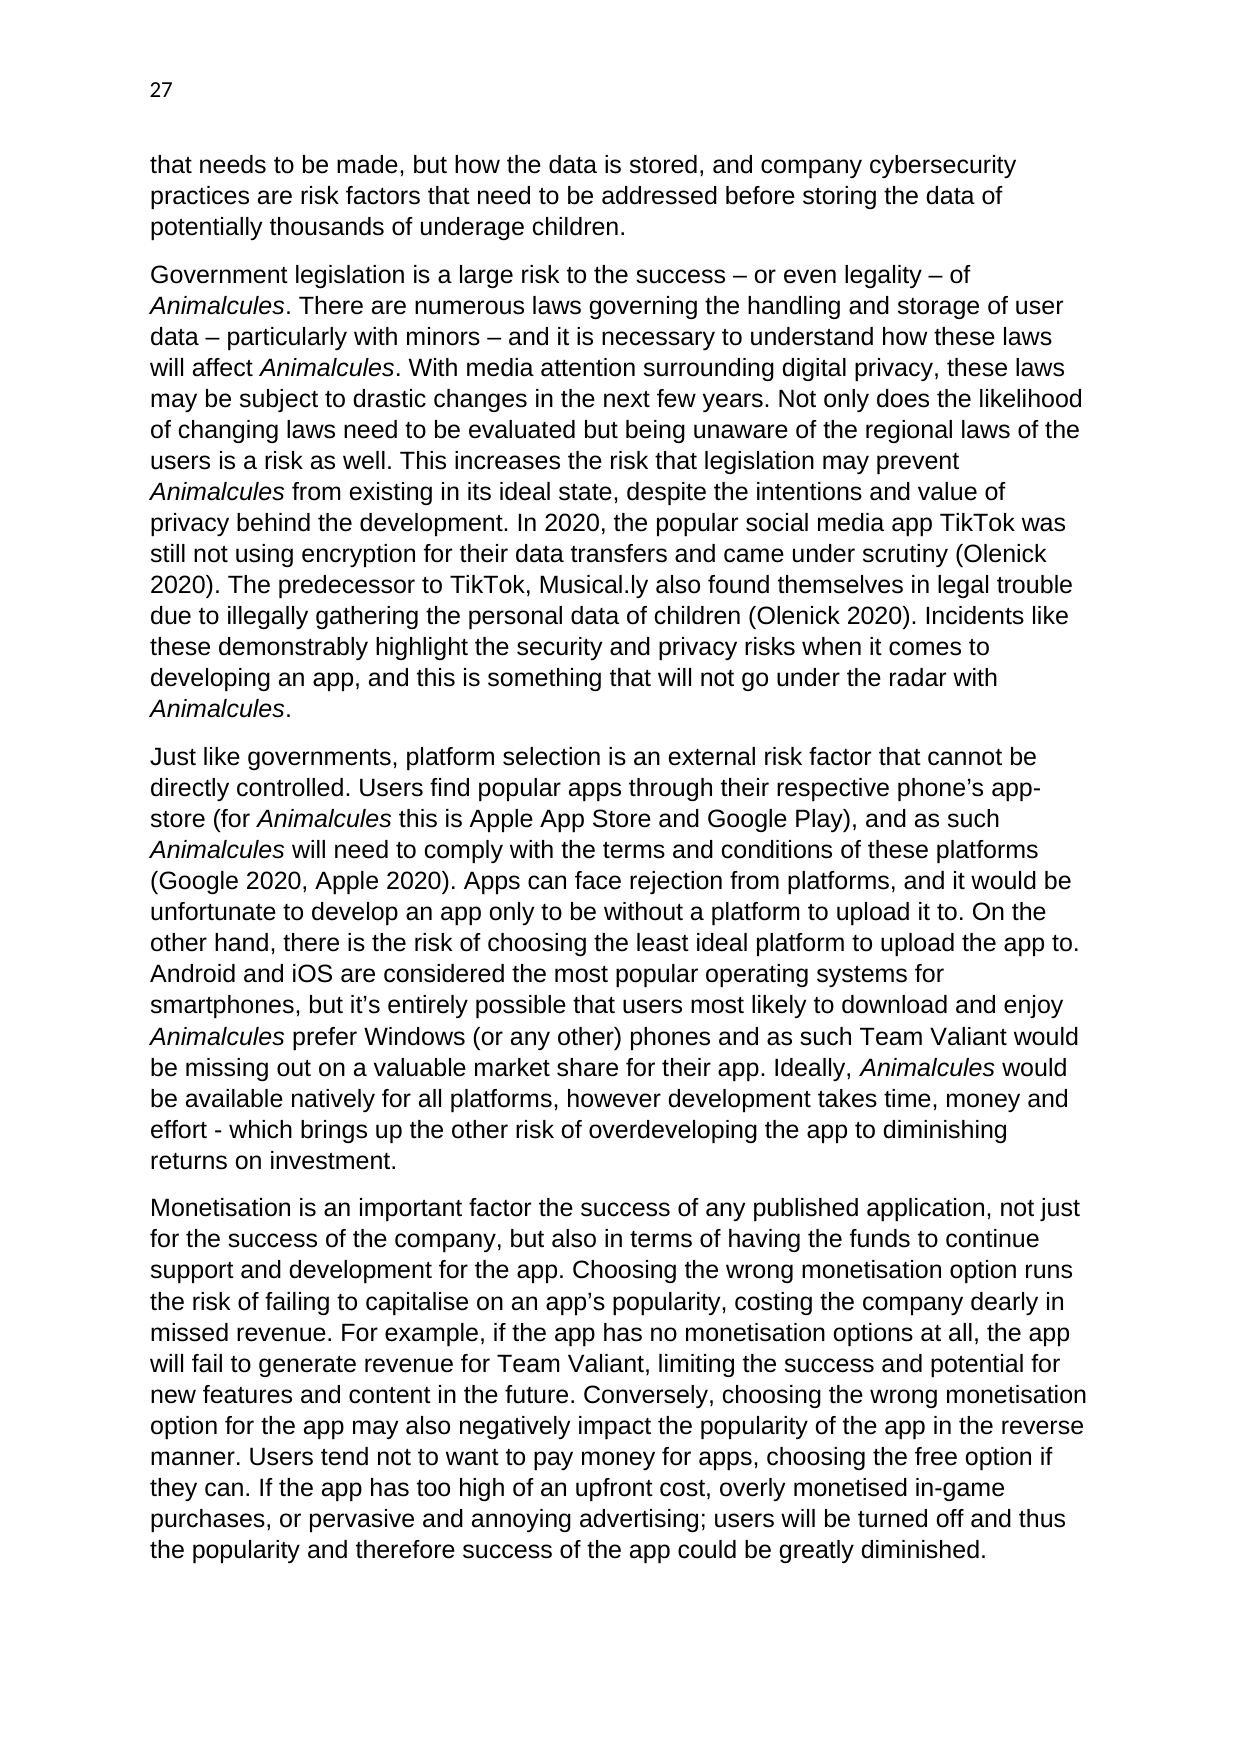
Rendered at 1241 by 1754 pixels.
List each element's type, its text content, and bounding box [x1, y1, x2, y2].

text Government legislation is a large risk to the success – or even legality – of Animalcules. There are numerous laws governing the handling and storage of user data – particularly with minors – and it is necessary to understand how these laws will affect Animalcules. With media attention surrounding digital privacy, these laws may be subject to drastic changes in the next few years. Not only does the likelihood of changing laws need to be evaluated but being unaware of the regional laws of the users is a risk as well. This increases the risk that legislation may prevent Animalcules from existing in its ideal state, despite the intentions and value of privacy behind the development. In 2020, the popular social media app TikTok was still not using encryption for their data transfers and came under scrutiny (Olenick 2020). The predecessor to TikTok, Musical.ly also found themselves in legal trouble due to illegally gathering the personal data of children (Olenick 2020). Incidents like these demonstrably highlight the security and privacy risks when it comes to developing an app, and this is something that will not go under the radar with Animalcules. [150, 260, 1090, 723]
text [150, 150, 1090, 241]
text Just like governments, platform selection is an external risk factor that cannot be directly controlled. Users find popular apps through their respective phone’s app-store (for Animalcules this is Apple App Store and Google Play), and as such Animalcules will need to comply with the terms and conditions of these platforms (Google 2020, Apple 2020). Apps can face rejection from platforms, and it would be unfortunate to develop an app only to be without a platform to upload it to. On the other hand, there is the risk of choosing the least ideal platform to upload the app to. Android and iOS are considered the most popular operating systems for smartphones, but it’s entirely possible that users most likely to download and enjoy Animalcules prefer Windows (or any other) phones and as such Team Valiant would be missing out on a valuable market share for their app. Ideally, Animalcules would be available natively for all platforms, however development takes time, money and effort - which brings up the other risk of overdeveloping the app to diminishing returns on investment. [150, 742, 1090, 1174]
text Monetisation is an important factor the success of any published application, not just for the success of the company, but also in terms of having the funds to continue support and development for the app. Choosing the wrong monetisation option runs the risk of failing to capitalise on an app’s popularity, costing the company dearly in missed revenue. For example, if the app has no monetisation options at all, the app will fail to generate revenue for Team Valiant, limiting the success and potential for new features and content in the future. Conversely, choosing the wrong monetisation option for the app may also negatively impact the popularity of the app in the reverse manner. Users tend not to want to pay money for apps, choosing the free option if they can. If the app has too high of an upfront cost, overly monetised in-game purchases, or pervasive and annoying advertising; users will be turned off and thus the popularity and therefore success of the app could be greatly diminished. [150, 1193, 1090, 1563]
